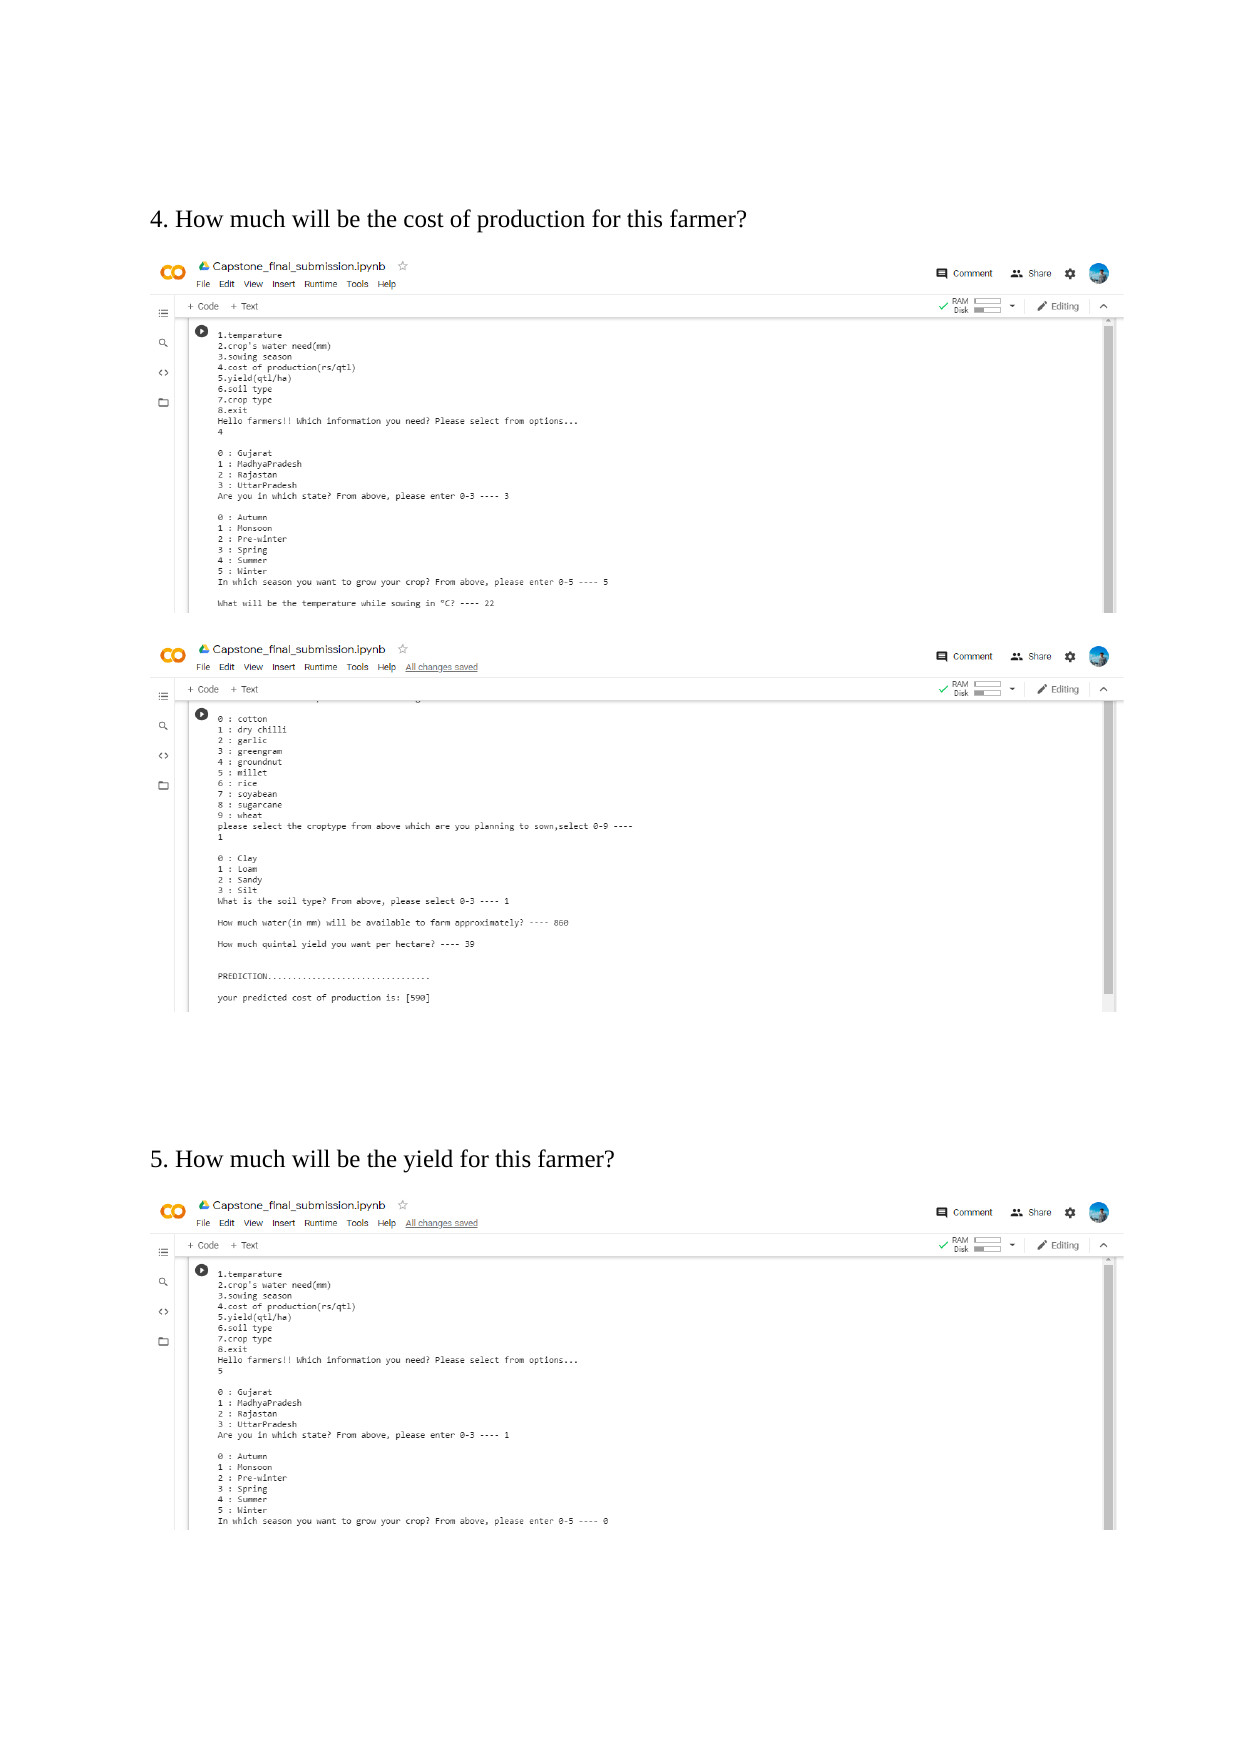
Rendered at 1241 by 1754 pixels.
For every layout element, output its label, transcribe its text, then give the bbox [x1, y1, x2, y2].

picture [150, 1198, 1124, 1530]
text 4. How much will be the cost of production for this farmer? [150, 204, 1090, 233]
text 5. How much will be the yield for this farmer? [150, 1144, 1090, 1173]
picture [150, 637, 1124, 1012]
picture [150, 257, 1124, 613]
